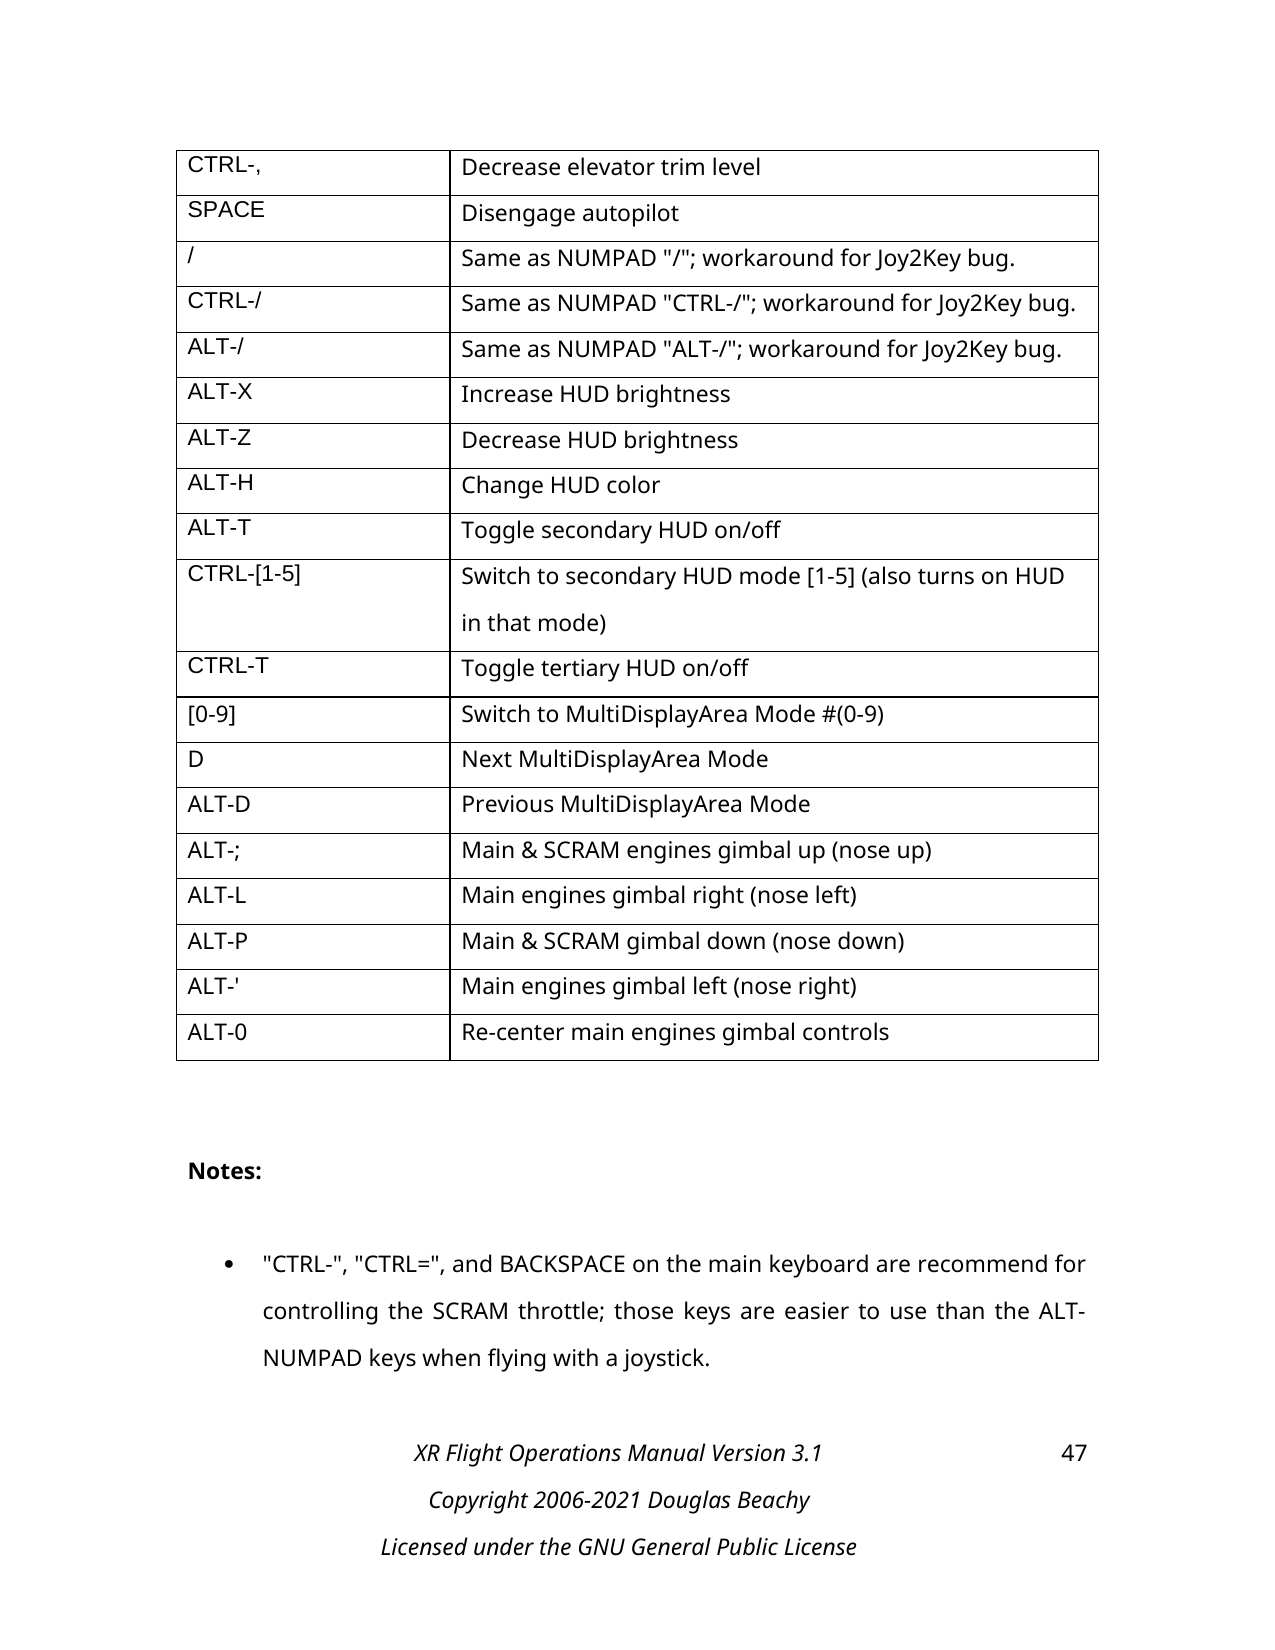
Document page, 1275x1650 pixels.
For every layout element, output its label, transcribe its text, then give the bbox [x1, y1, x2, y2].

table_cell CTRL-T [177, 652, 449, 696]
table_cell ALT-X [177, 378, 449, 422]
table_cell Same as NUMPAD "ALT-/"; workaround for Joy2Key bug. [451, 333, 1098, 377]
table_cell Increase HUD brightness [451, 378, 1098, 422]
table_cell ALT-T [177, 514, 449, 559]
table_cell Disengage autopilot [451, 196, 1098, 241]
table_cell SPACE [177, 196, 449, 241]
table_cell Switch to secondary HUD mode [1-5] (also turns on HUD in that mode) [451, 560, 1098, 651]
table_cell ALT-D [177, 788, 449, 833]
table_cell Main & SCRAM gimbal down (nose down) [451, 925, 1098, 969]
table_cell Toggle secondary HUD on/off [451, 514, 1098, 559]
table_cell Main engines gimbal right (nose left) [451, 879, 1098, 923]
table_cell [0-9] [177, 698, 449, 742]
table_cell ALT-H [177, 469, 449, 513]
table_cell Toggle tertiary HUD on/off [451, 652, 1098, 696]
table_cell Switch to MultiDisplayArea Mode #(0-9) [451, 698, 1098, 742]
table_cell ALT-P [177, 925, 449, 969]
table_cell / [177, 242, 449, 286]
table_cell CTRL-[1-5] [177, 560, 449, 651]
table_cell Same as NUMPAD "CTRL-/"; workaround for Joy2Key bug. [451, 287, 1098, 332]
table_cell Main & SCRAM engines gimbal up (nose up) [451, 834, 1098, 878]
table_cell Change HUD color [451, 469, 1098, 513]
table_cell Main engines gimbal left (nose right) [451, 970, 1098, 1014]
table_cell ALT-L [177, 879, 449, 923]
table_cell ALT-; [177, 834, 449, 878]
text Notes: [187, 1154, 1087, 1186]
table_cell Previous MultiDisplayArea Mode [451, 788, 1098, 833]
table_cell ALT-/ [177, 333, 449, 377]
table_cell ALT-' [177, 970, 449, 1014]
table_cell ALT-Z [177, 424, 449, 468]
table_cell CTRL-/ [177, 287, 449, 332]
table_cell Same as NUMPAD "/"; workaround for Joy2Key bug. [451, 242, 1098, 286]
list "CTRL-", "CTRL=", and BACKSPACE on the main keyboard are recommend for controlling the SCRAM throttle; those keys are easier to use than the ALT-NUMPAD keys when flying with a joystick. [225, 1248, 1087, 1373]
table_cell ALT-0 [177, 1015, 449, 1060]
table_cell D [177, 743, 449, 787]
table_cell Decrease HUD brightness [451, 424, 1098, 468]
table_cell Decrease elevator trim level [451, 151, 1098, 195]
table_cell Re-center main engines gimbal controls [451, 1015, 1098, 1060]
table_cell Next MultiDisplayArea Mode [451, 743, 1098, 787]
table_cell CTRL-, [177, 151, 449, 195]
